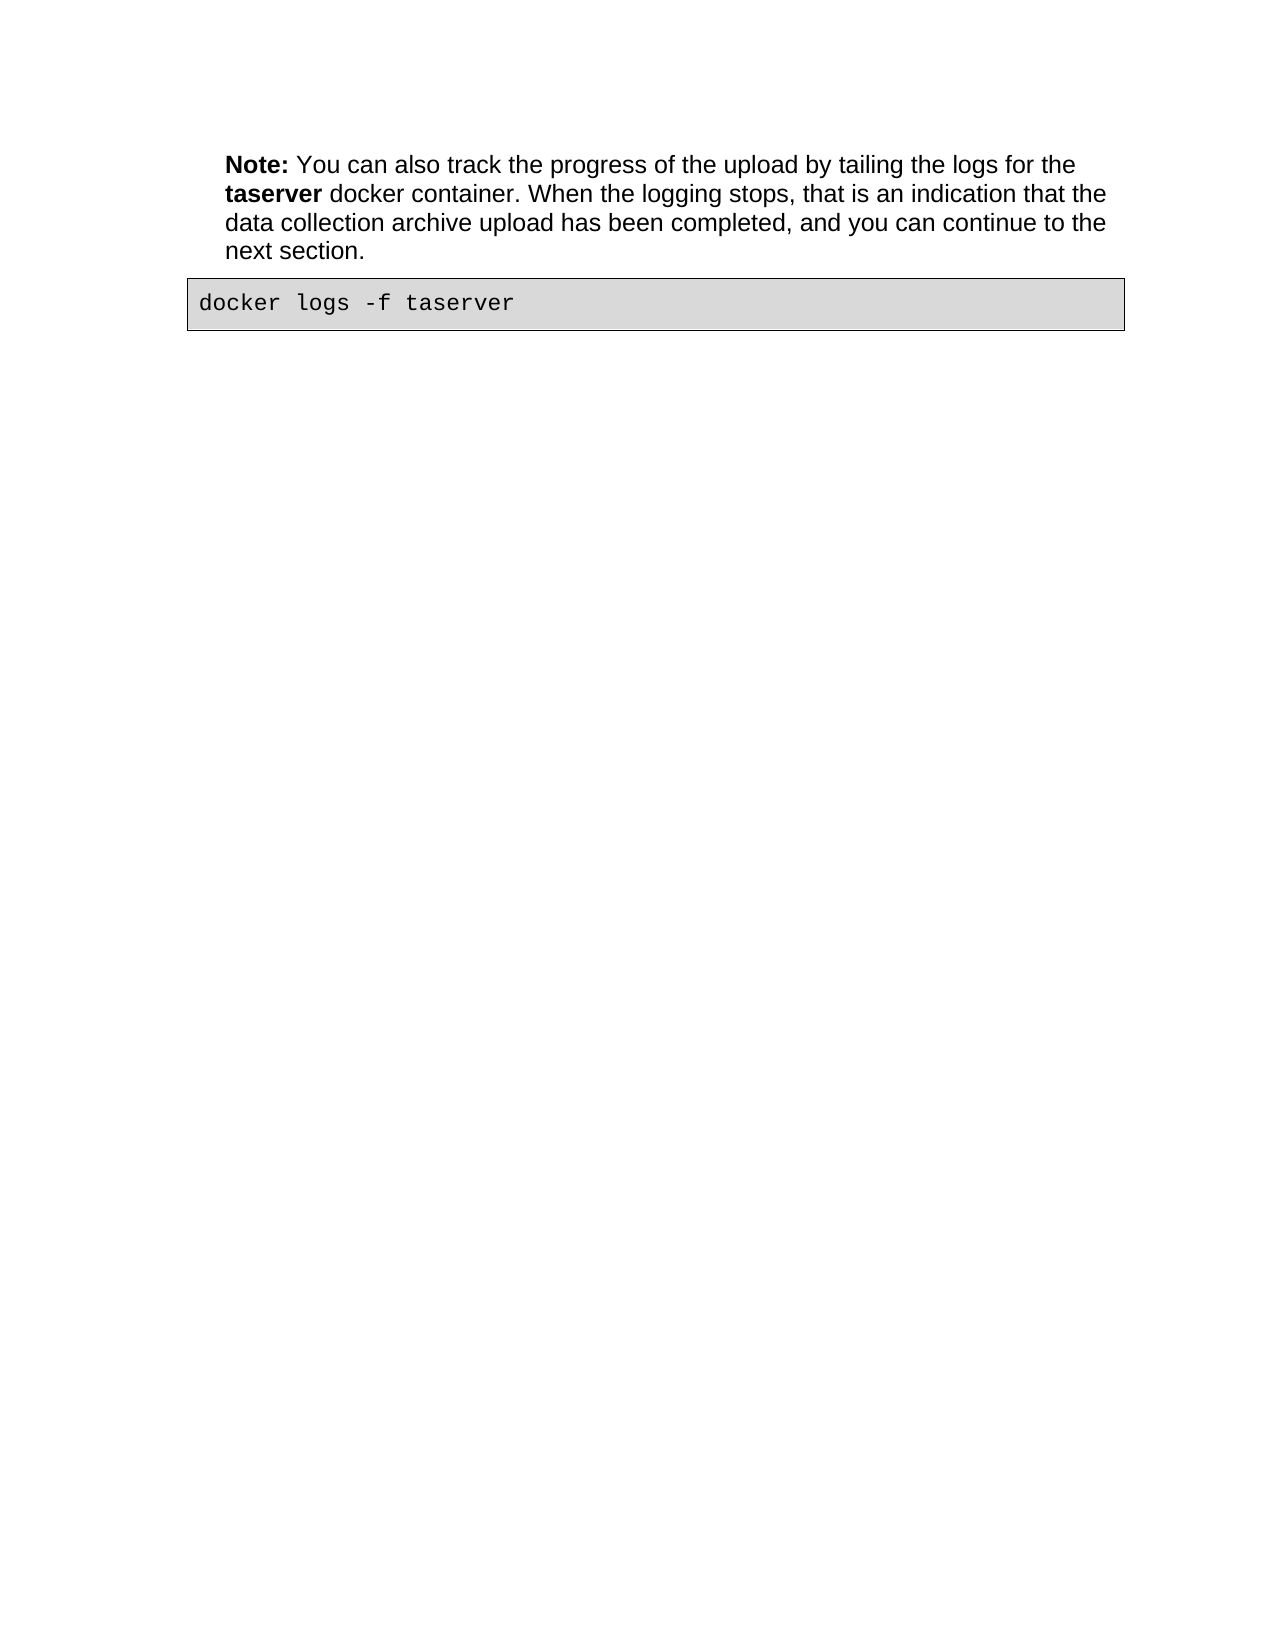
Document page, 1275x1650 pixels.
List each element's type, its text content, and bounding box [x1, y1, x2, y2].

table_header docker logs -f taserver [188, 279, 1124, 329]
text Note: You can also track the progress of the upload by tailing the logs for the taserver docker container. When the logging stops, that is an indication that the data collection archive upload has been completed, and you can continue to the next section. [225, 150, 1125, 265]
